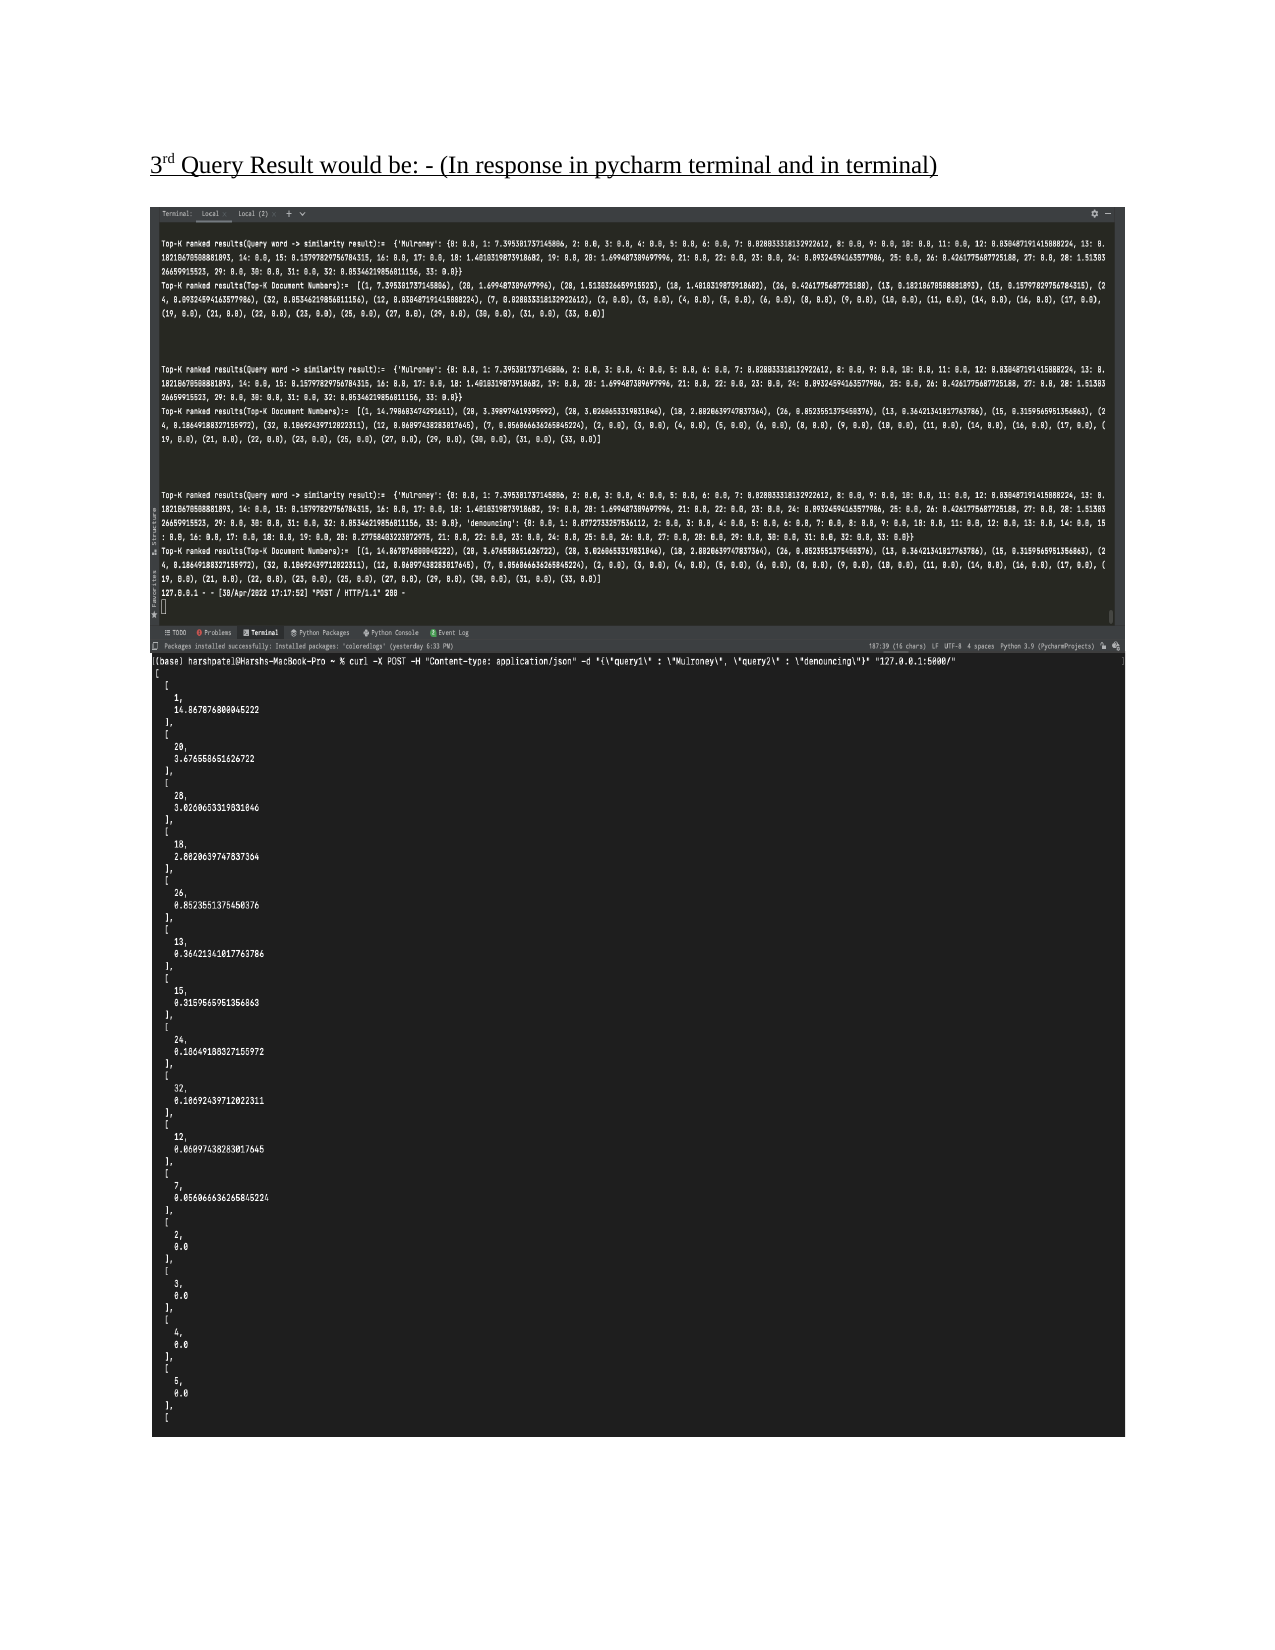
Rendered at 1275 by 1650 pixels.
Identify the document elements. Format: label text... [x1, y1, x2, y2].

text 3rd Query Result would be: - (In response in pycharm terminal and in terminal) [150, 150, 1125, 179]
picture [150, 207, 1125, 1437]
